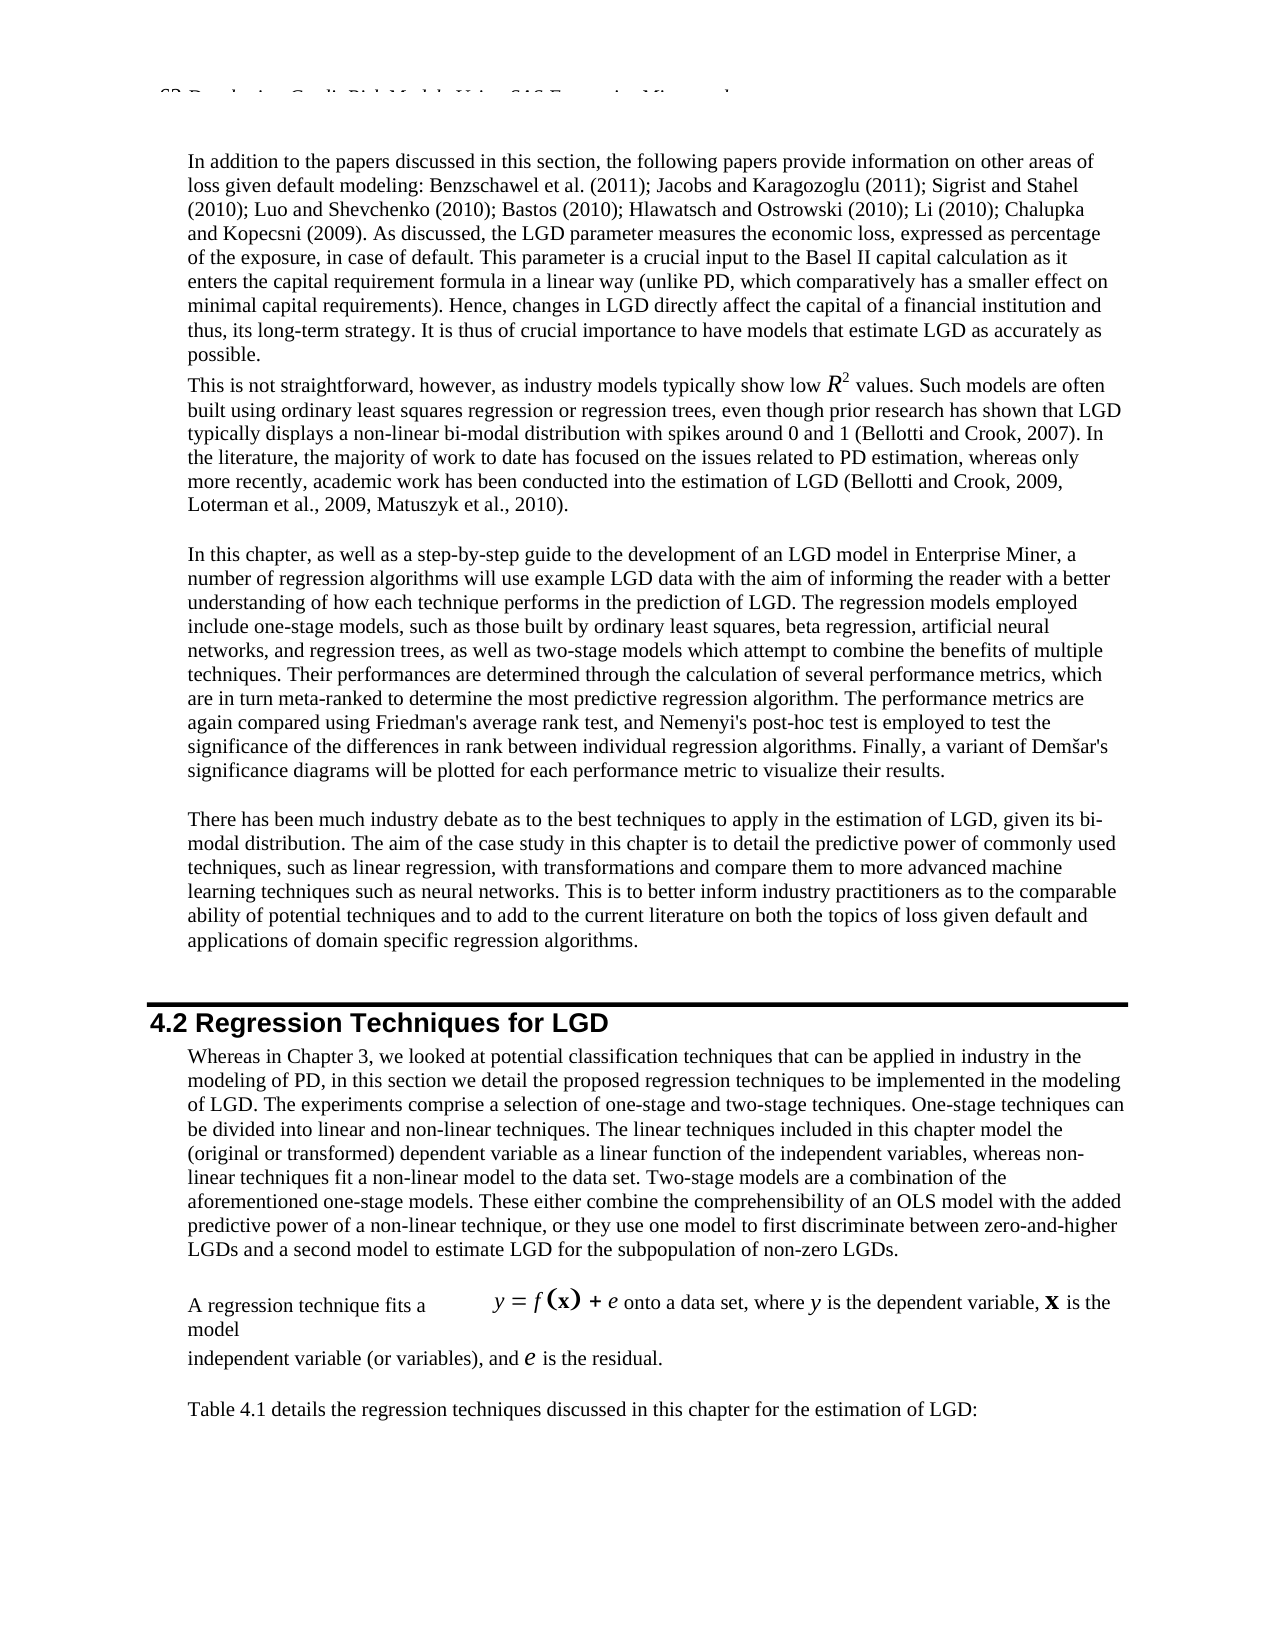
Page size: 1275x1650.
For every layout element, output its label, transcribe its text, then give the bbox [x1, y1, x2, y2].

text There has been much industry debate as to the best techniques to apply in the estimation of LGD, given its bi- modal distribution. The aim of the case study in this chapter is to detail the predictive power of commonly used techniques, such as linear regression, with transformations and compare them to more advanced machine learning techniques such as neural networks. This is to better inform industry practitioners as to the comparable ability of potential techniques and to add to the current literature on both the topics of loss given default and applications of domain specific regression algorithms. [187, 807, 1119, 952]
text This is not straightforward, however, as industry models typically show low R2 values. Such models are often built using ordinary least squares regression or regression trees, even though prior research has shown that LGD typically displays a non-linear bi-modal distribution with spikes around 0 and 1 (Bellotti and Crook, 2007). In the literature, the majority of work to date has focused on the issues related to PD estimation, whereas only more recently, academic work has been conducted into the estimation of LGD (Bellotti and Crook, 2009, Loterman et al., 2009, Matuszyk et al., 2010). [187, 370, 1122, 516]
text In this chapter, as well as a step-by-step guide to the development of an LGD model in Enterprise Miner, a number of regression algorithms will use example LGD data with the aim of informing the reader with a better understanding of how each technique performs in the prediction of LGD. The regression models employed include one-stage models, such as those built by ordinary least squares, beta regression, artificial neural networks, and regression trees, as well as two-stage models which attempt to combine the benefits of multiple techniques. Their performances are determined through the calculation of several performance metrics, which are in turn meta-ranked to determine the most predictive regression algorithm. The performance metrics are again compared using Friedman's average rank test, and Nemenyi's post-hoc test is employed to test the significance of the differences in rank between individual regression algorithms. Finally, a variant of Demšar's significance diagrams will be plotted for each performance metric to visualize their results. [187, 541, 1113, 782]
text independent variable (or variables), and e is the residual. [187, 1341, 1223, 1371]
text y  f x  e onto a data set, where y is the dependent variable, x is the [494, 1283, 1223, 1317]
text In addition to the papers discussed in this section, the following papers provide information on other areas of loss given default modeling: Benzschawel et al. (2011); Jacobs and Karagozoglu (2011); Sigrist and Stahel (2010); Luo and Shevchenko (2010); Bastos (2010); Hlawatsch and Ostrowski (2010); Li (2010); Chalupka and Kopecsni (2009). As discussed, the LGD parameter measures the economic loss, expressed as percentage of the exposure, in case of default. This parameter is a crucial input to the Basel II capital calculation as it enters the capital requirement formula in a linear way (unlike PD, which comparatively has a smaller effect on minimal capital requirements). Hence, changes in LGD directly affect the capital of a financial institution and thus, its long-term strategy. It is thus of crucial importance to have models that estimate LGD as accurately as possible. [187, 149, 1120, 366]
text Whereas in Chapter 3, we looked at potential classification techniques that can be applied in industry in the modeling of PD, in this section we detail the proposed regression techniques to be implemented in the modeling of LGD. The experiments comprise a selection of one-stage and two-stage techniques. One-stage techniques can be divided into linear and non-linear techniques. The linear techniques included in this chapter model the (original or transformed) dependent variable as a linear function of the independent variables, whereas non- linear techniques fit a non-linear model to the data set. Two-stage models are a combination of the aforementioned one-stage models. These either combine the comprehensibility of an OLS model with the added predictive power of a non-linear technique, or they use one model to first discriminate between zero-and-higher LGDs and a second model to estimate LGD for the subpopulation of non-zero LGDs. [187, 1044, 1127, 1261]
subtitle Regression Techniques for LGD [150, 998, 1223, 1038]
text Table 4.1 details the regression techniques discussed in this chapter for the estimation of LGD: [187, 1397, 1223, 1421]
text A regression technique fits a model [187, 1293, 483, 1341]
